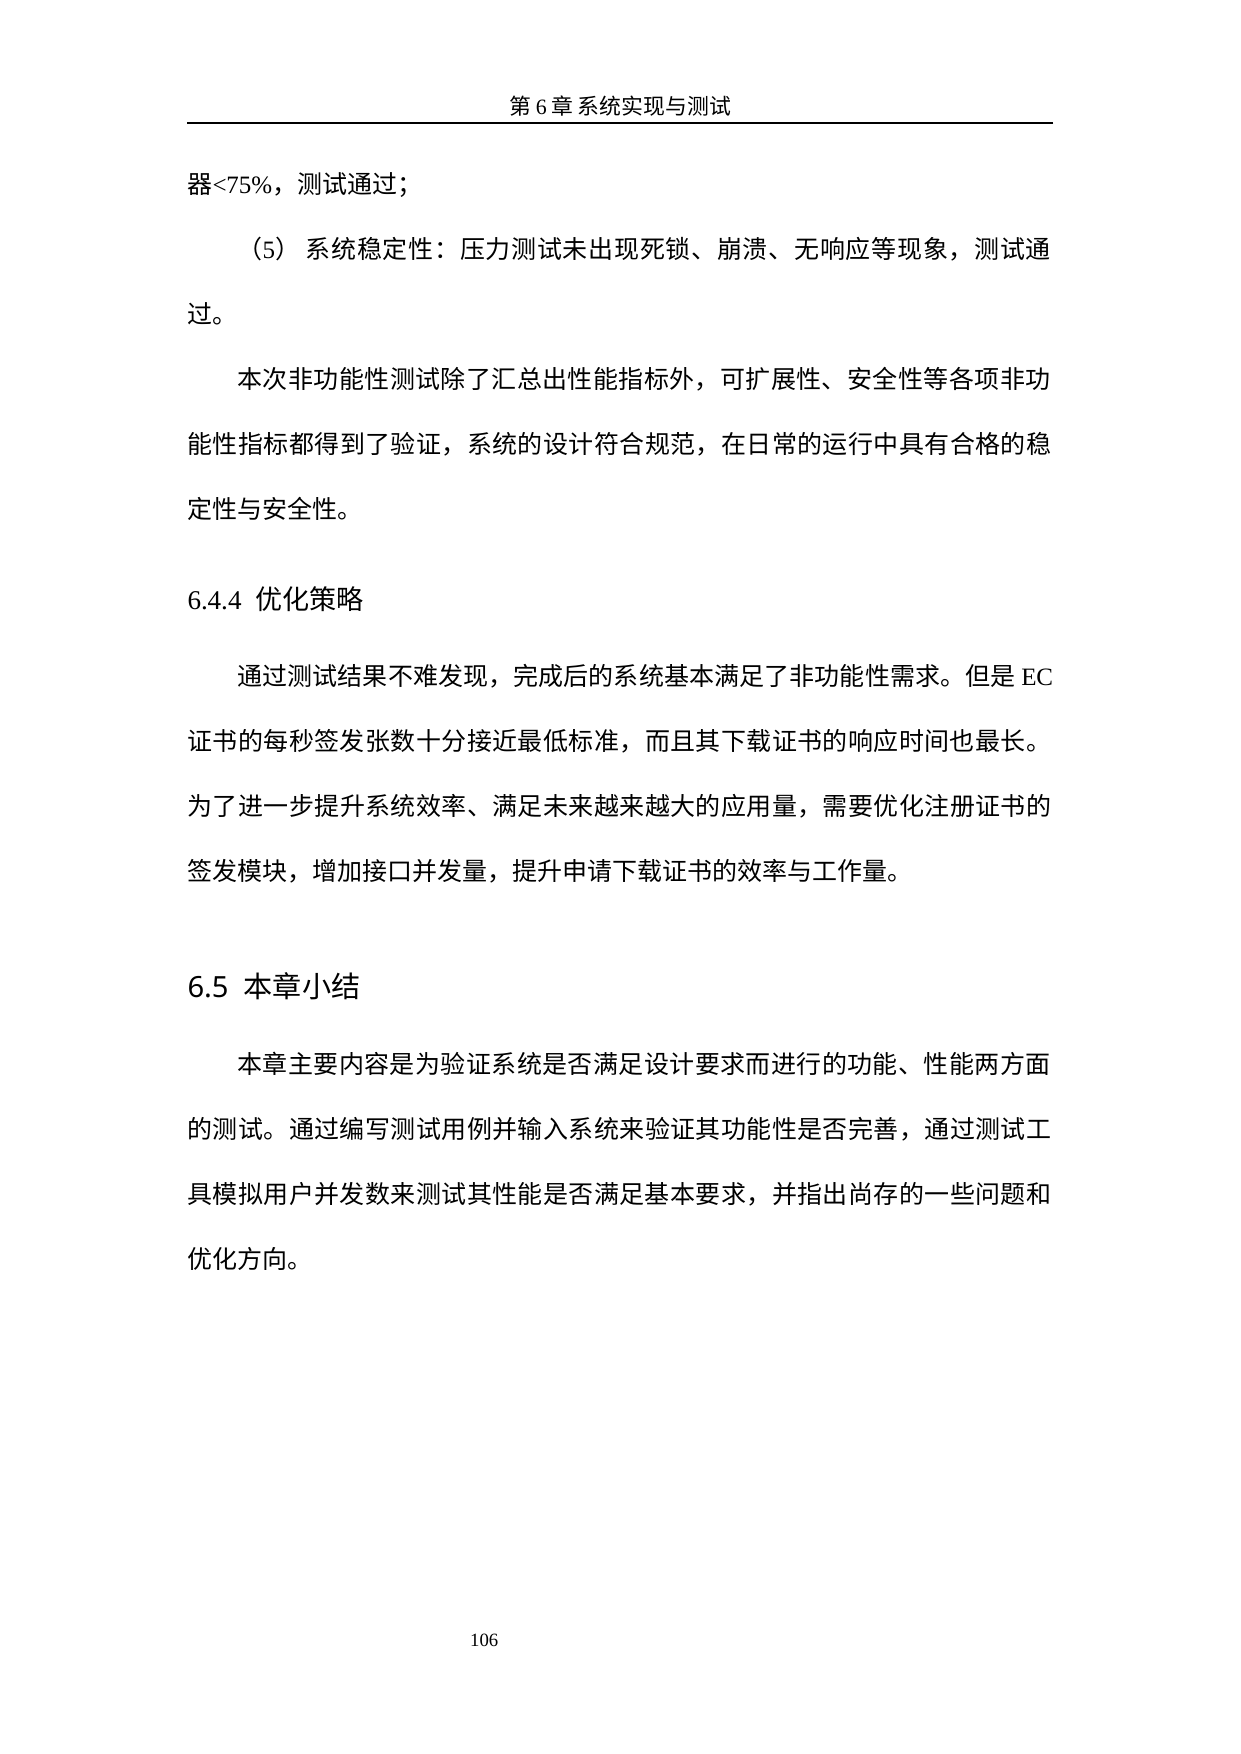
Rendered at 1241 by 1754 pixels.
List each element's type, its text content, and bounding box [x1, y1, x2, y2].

text 6.5 本章小结 [187, 952, 1053, 1017]
text 本章主要内容是为验证系统是否满足设计要求而进行的功能、性能两方面的测试。通过编写测试用例并输入系统来验证其功能性是否完善，通过测试工具模拟用户并发数来测试其性能是否满足基本要求，并指出尚存的一些问题和优化方向。 [187, 1030, 1053, 1290]
text 通过测试结果不难发现，完成后的系统基本满足了非功能性需求。但是EC证书的每秒签发张数十分接近最低标准，而且其下载证书的响应时间也最长。为了进一步提升系统效率、满足未来越来越大的应用量，需要优化注册证书的签发模块，增加接口并发量，提升申请下载证书的效率与工作量。 [187, 642, 1053, 902]
text 6.4.4 优化策略 [187, 565, 1053, 630]
text 本次非功能性测试除了汇总出性能指标外，可扩展性、安全性等各项非功能性指标都得到了验证，系统的设计符合规范，在日常的运行中具有合格的稳定性与安全性。 [187, 345, 1053, 540]
list 系统稳定性：压力测试未出现死锁、崩溃、无响应等现象，测试通过。 [187, 215, 1053, 345]
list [187, 150, 1053, 215]
